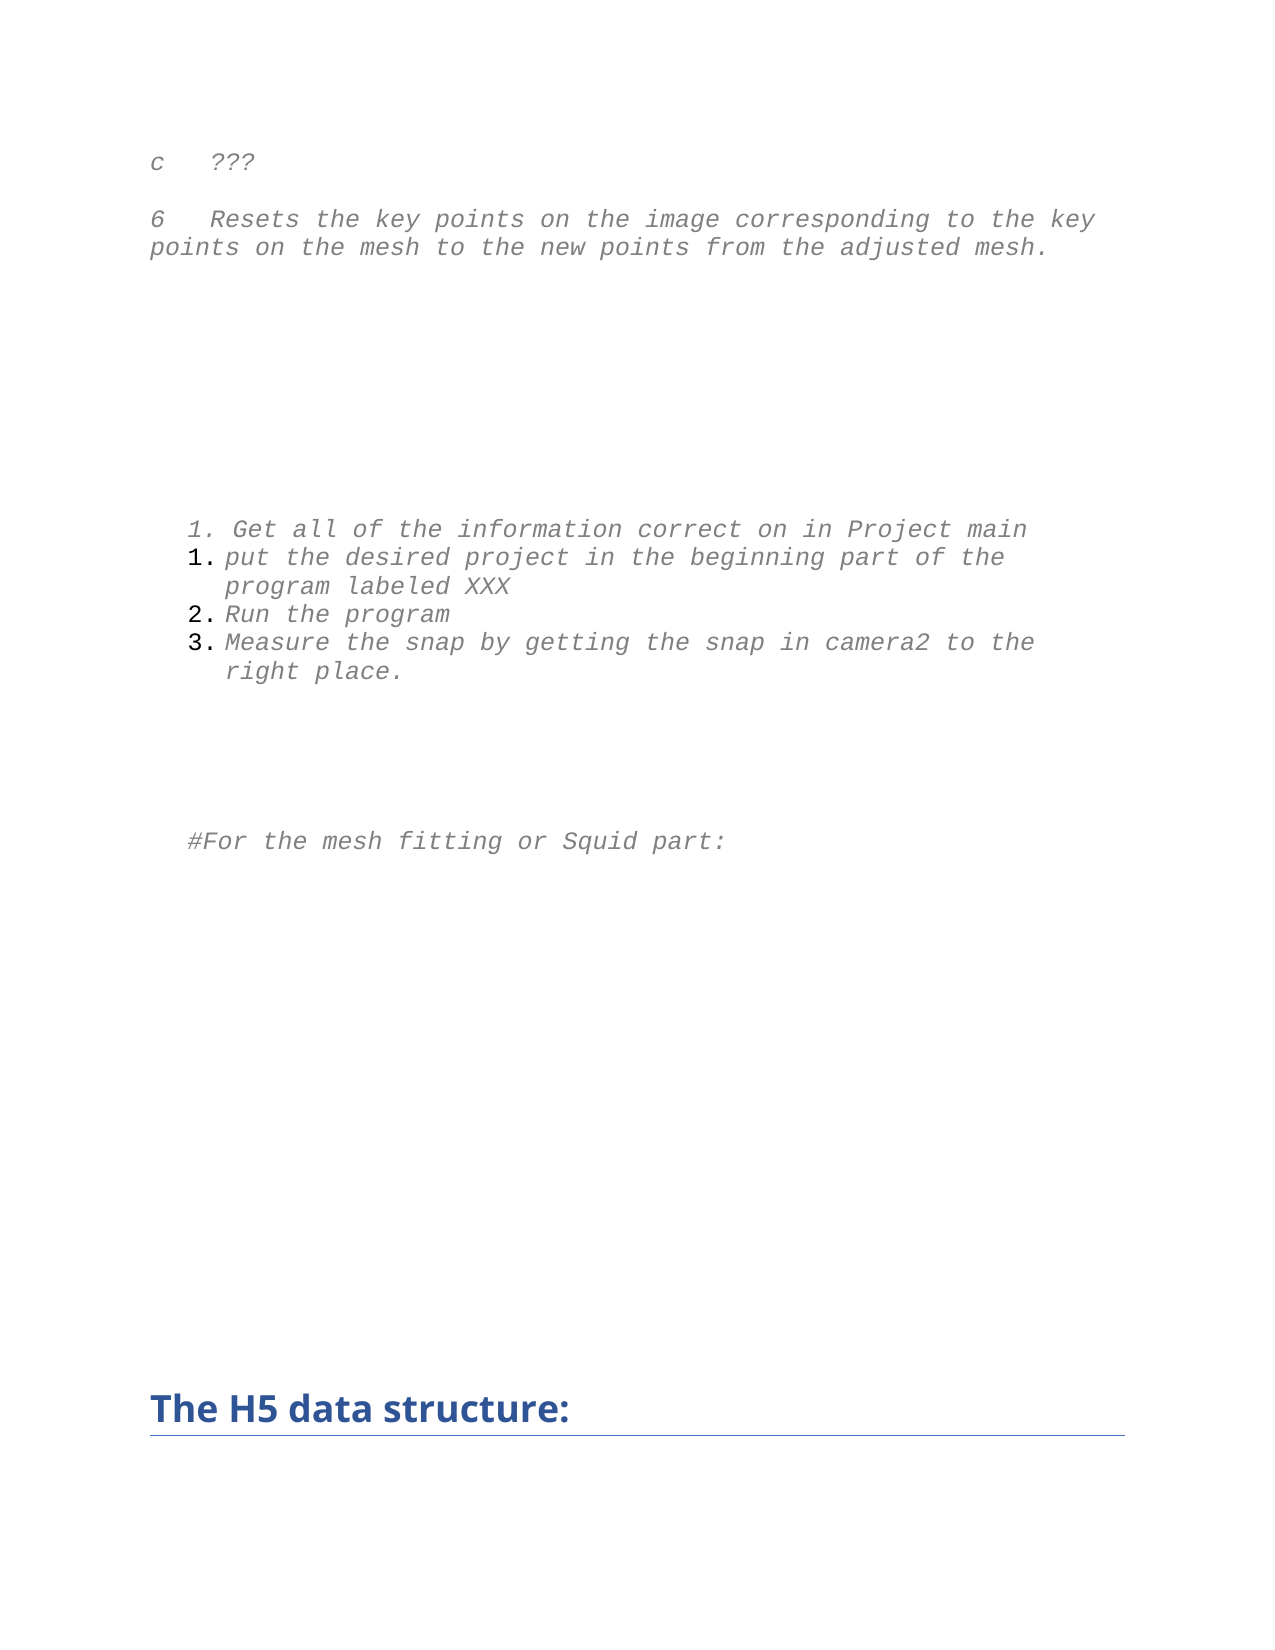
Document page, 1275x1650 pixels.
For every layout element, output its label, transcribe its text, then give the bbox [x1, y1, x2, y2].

subtitle The H5 data structure: [150, 1382, 1125, 1435]
list put the desired project in the beginning part of the program labeled XXX [187, 545, 1125, 602]
text c ??? [150, 150, 1125, 178]
text 1. Get all of the information correct on in Project main [187, 460, 1125, 545]
text 6 Resets the key points on the image corresponding to the key points on the mesh to the new points from the adjusted mesh. [150, 207, 1125, 263]
text #For the mesh fitting or Squid part: [187, 687, 1125, 857]
list Measure the snap by getting the snap in camera2 to the right place. [187, 630, 1125, 687]
list Run the program [187, 602, 1125, 630]
